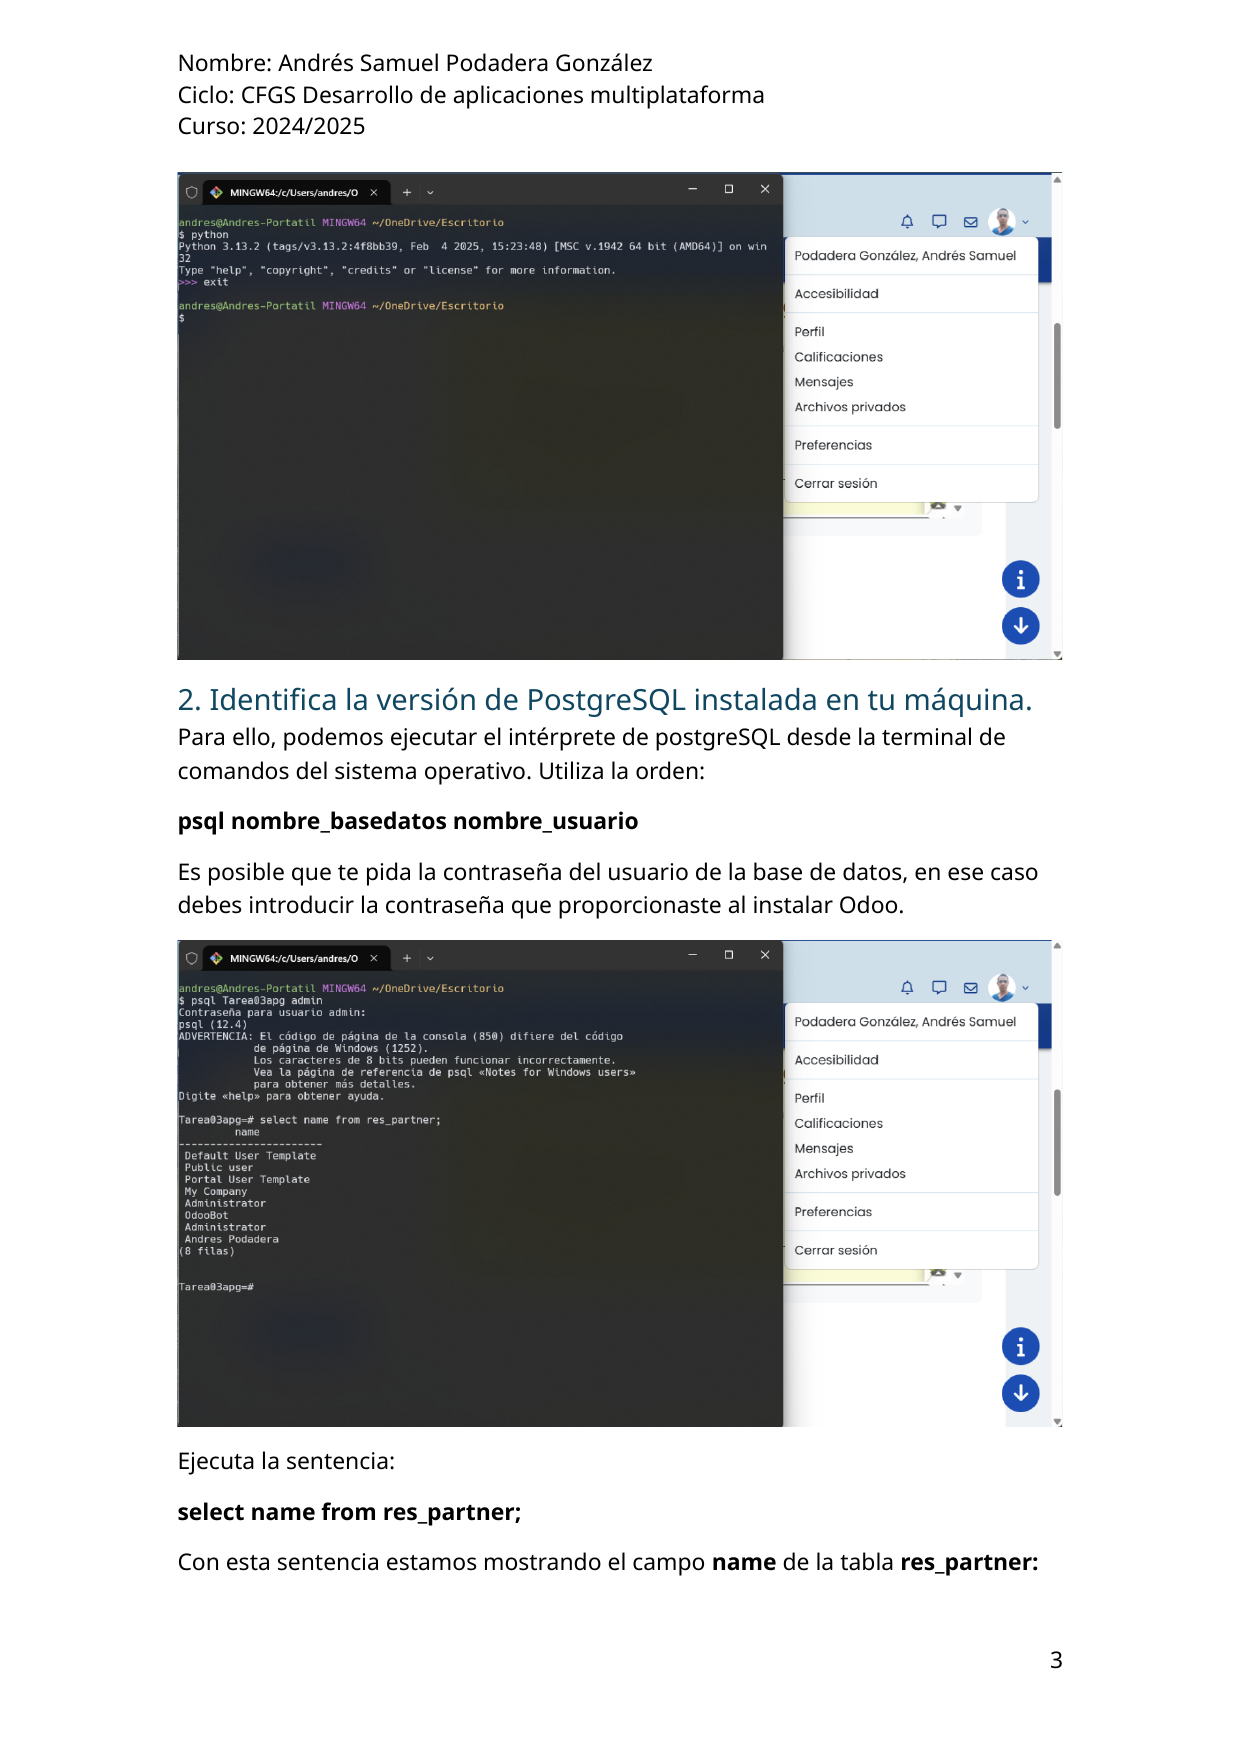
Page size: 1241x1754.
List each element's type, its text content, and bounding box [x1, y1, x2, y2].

text Es posible que te pida la contraseña del usuario de la base de datos, en ese caso debes introducir la contraseña que proporcionaste al instalar Odoo. [177, 856, 1063, 921]
text psql nombre_basedatos nombre_usuario [177, 805, 1063, 837]
text Ejecuta la sentencia: [177, 1445, 1063, 1477]
text 2. Identifica la versión de PostgreSQL instalada en tu máquina. Para ello, podemos ejecutar el intérprete de postgreSQL desde la terminal de comandos del sistema operativo. Utiliza la orden: [177, 679, 1063, 786]
text select name from res_partner; [177, 1496, 1063, 1527]
picture [177, 172, 1063, 660]
text Con esta sentencia estamos mostrando el campo name de la tabla res_partner: [177, 1546, 1063, 1577]
picture [177, 940, 1063, 1427]
